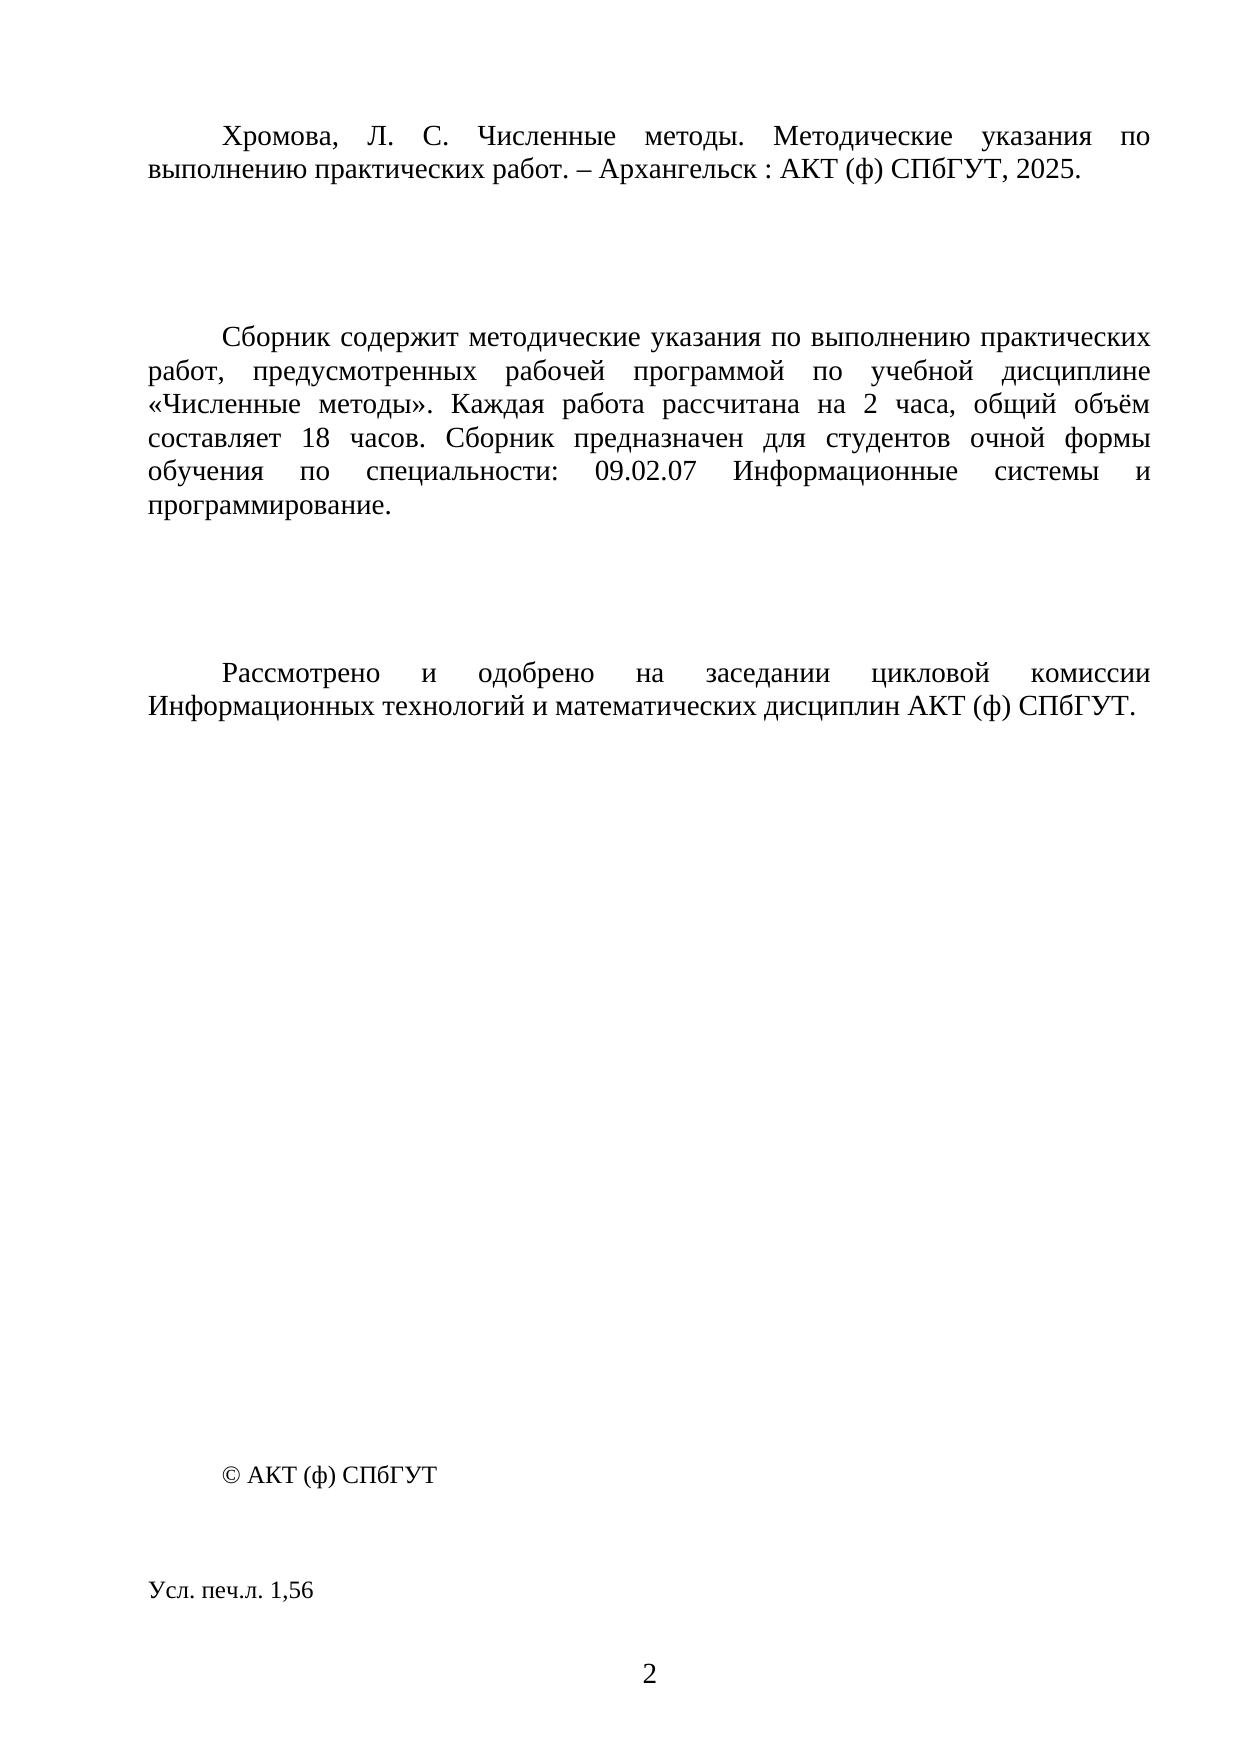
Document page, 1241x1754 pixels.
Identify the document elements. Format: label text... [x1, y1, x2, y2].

text Рассмотрено и одобрено на заседании цикловой комиссии Информационных технологий и математических дисциплин АКТ (ф) СПбГУТ. [148, 655, 1152, 722]
text © АКТ (ф) СПбГУТ [222, 1460, 1152, 1488]
text Сборник содержит методические указания по выполнению практических работ, предусмотренных рабочей программой по учебной дисциплине «Численные методы». Каждая работа рассчитана на 2 часа, общий объём составляет 18 часов. Сборник предназначен для студентов очной формы обучения по специальности: 09.02.07 Информационные системы и программирование. [148, 319, 1152, 521]
text Усл. печ.л. 1,56 [148, 1575, 1152, 1603]
text Хромова, Л. С. Численные методы. Методические указания по выполнению практических работ. – Архангельск : АКТ (ф) СПбГУТ, 2025. [148, 118, 1152, 185]
